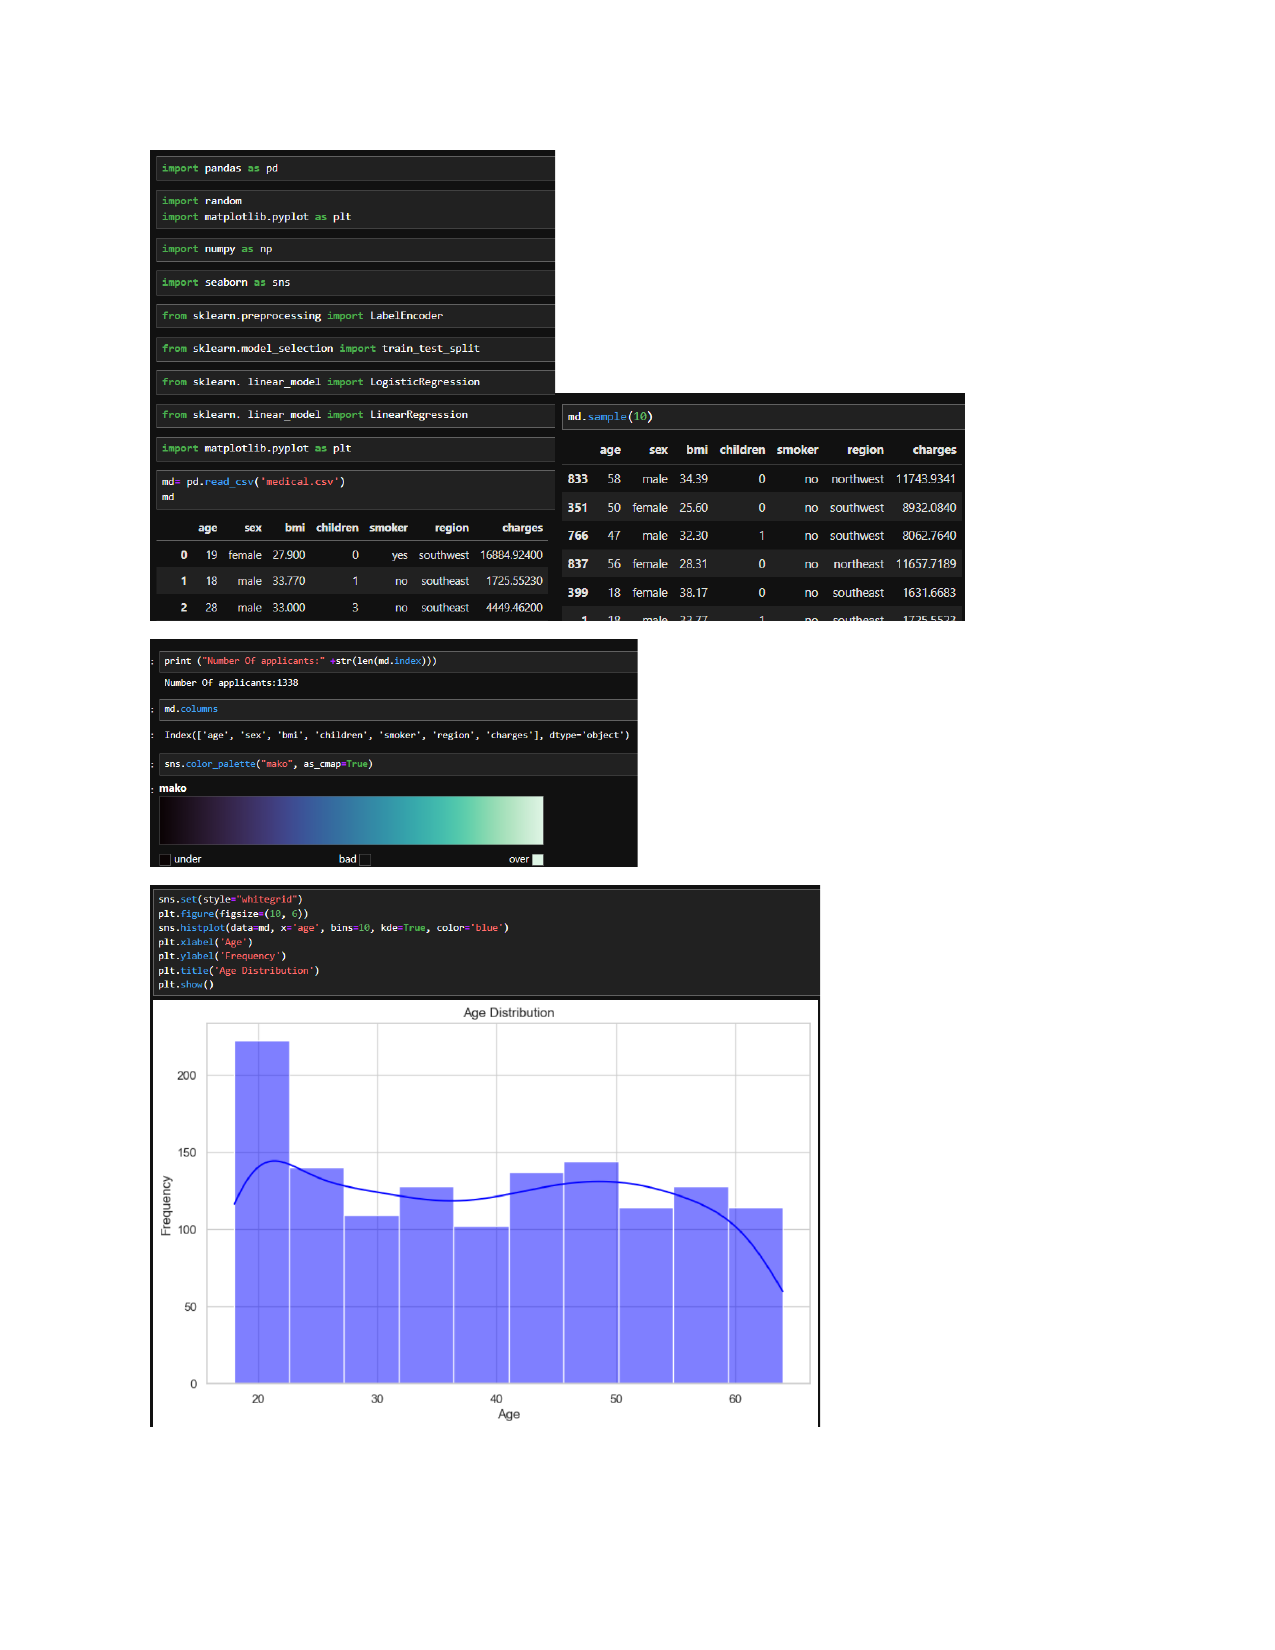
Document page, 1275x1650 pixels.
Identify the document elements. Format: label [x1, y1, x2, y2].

picture [150, 885, 821, 1427]
picture [150, 150, 965, 621]
picture [150, 639, 638, 867]
